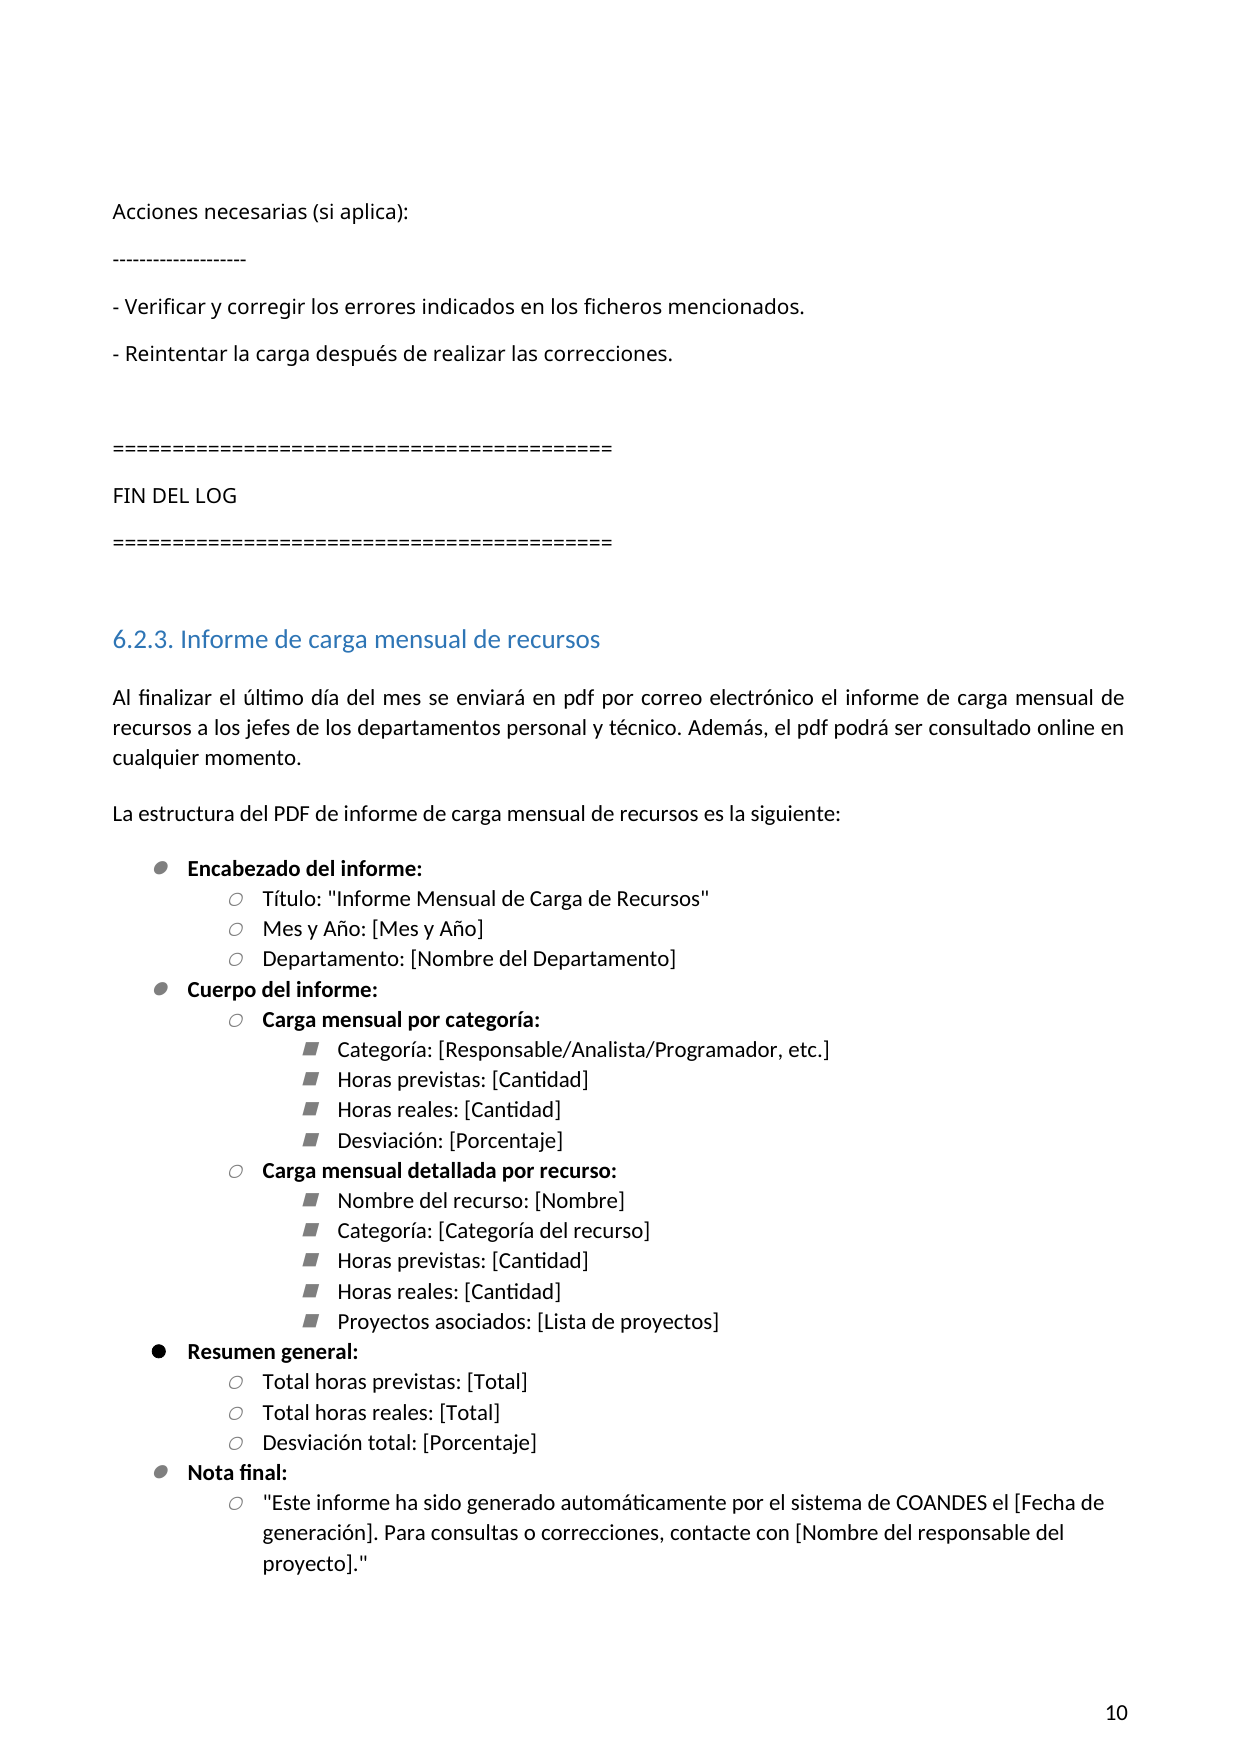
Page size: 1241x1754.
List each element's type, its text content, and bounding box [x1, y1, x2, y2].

text ========================================== [112, 434, 1128, 462]
list Desviación: [Porcentaje] [300, 1126, 1128, 1154]
list Categoría: [Categoría del recurso] [300, 1216, 1128, 1244]
list Departamento: [Nombre del Departamento] [225, 944, 1128, 973]
text La estructura del PDF de informe de carga mensual de recursos es la siguiente: [112, 799, 1128, 827]
subtitle 6.2.3. Informe de carga mensual de recursos [112, 622, 1128, 656]
list Nombre del recurso: [Nombre] [300, 1186, 1128, 1214]
list Carga mensual por categoría: [225, 1005, 1128, 1033]
text Acciones necesarias (si aplica): [112, 197, 1128, 226]
text Al finalizar el último día del mes se enviará en pdf por correo electrónico el informe de carga mensual de recursos a los jefes de los departamentos personal y técnico. Además, el pdf podrá ser consultado online en cualquier momento. [112, 683, 1128, 772]
text FIN DEL LOG [112, 481, 1128, 509]
list Categoría: [Responsable/Analista/Programador, etc.] [300, 1035, 1128, 1063]
list Encabezado del informe: [150, 854, 1128, 882]
list Nota final: [150, 1458, 1128, 1486]
list Horas reales: [Cantidad] [300, 1277, 1128, 1305]
list Mes y Año: [Mes y Año] [225, 914, 1128, 942]
list Resumen general: [150, 1337, 1128, 1365]
list Desviación total: [Porcentaje] [225, 1428, 1128, 1456]
text - Reintentar la carga después de realizar las correcciones. [112, 339, 1128, 368]
list Carga mensual detallada por recurso: [225, 1156, 1128, 1184]
text ========================================== [112, 528, 1128, 557]
list Total horas reales: [Total] [225, 1398, 1128, 1426]
list Proyectos asociados: [Lista de proyectos] [300, 1307, 1128, 1335]
list Horas reales: [Cantidad] [300, 1096, 1128, 1124]
list "Este informe ha sido generado automáticamente por el sistema de COANDES el [Fecha de generación]. Para consultas o correcciones, contacte con [Nombre del responsable del proyecto]." [225, 1488, 1128, 1577]
list Horas previstas: [Cantidad] [300, 1065, 1128, 1093]
text - Verificar y corregir los errores indicados en los ficheros mencionados. [112, 292, 1128, 320]
list Total horas previstas: [Total] [225, 1367, 1128, 1396]
list Título: "Informe Mensual de Carga de Recursos" [225, 884, 1128, 912]
text -------------------- [112, 244, 1128, 273]
list Cuerpo del informe: [150, 975, 1128, 1003]
list Horas previstas: [Cantidad] [300, 1247, 1128, 1275]
